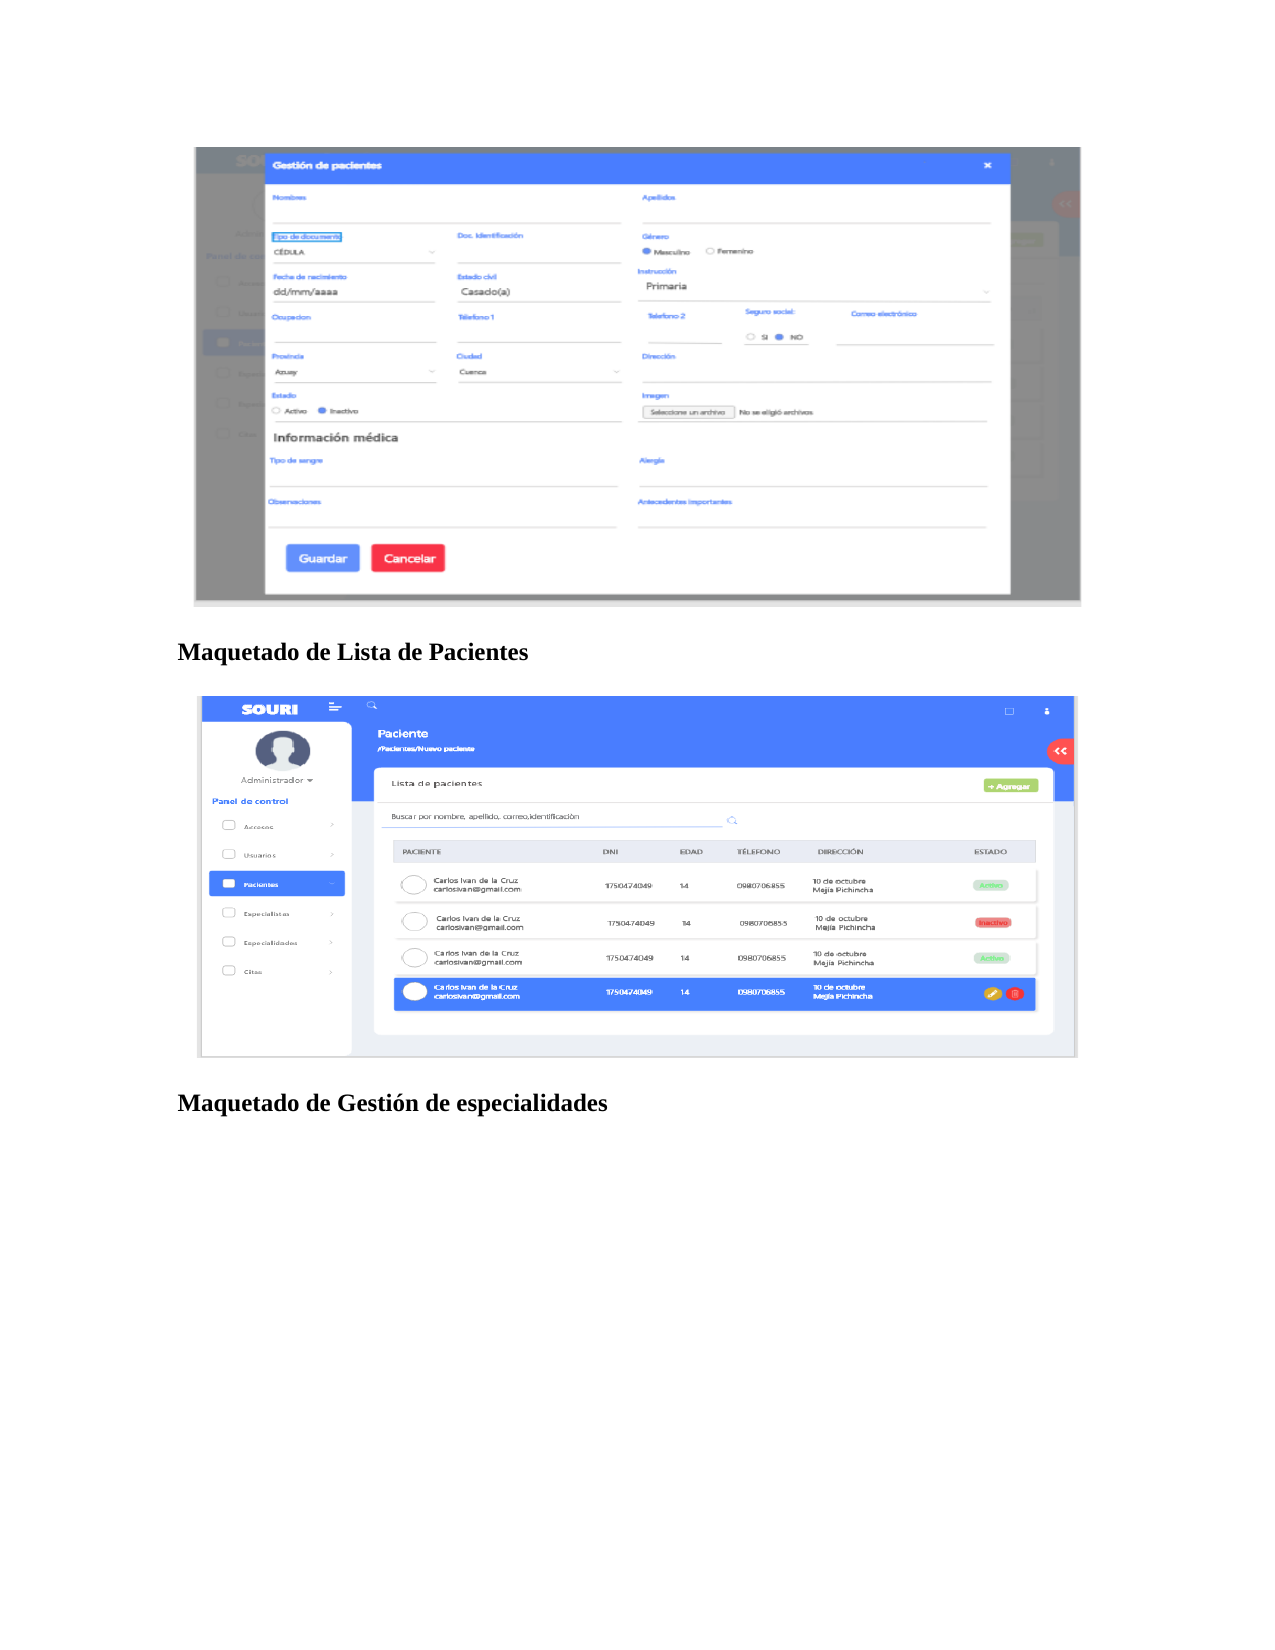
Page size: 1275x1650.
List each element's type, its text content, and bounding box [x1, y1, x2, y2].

picture [193, 147, 1082, 607]
picture [196, 696, 1079, 1058]
text Maquetado de Gestión de especialidades [177, 1088, 1098, 1117]
text Maquetado de Lista de Pacientes [177, 637, 1098, 666]
